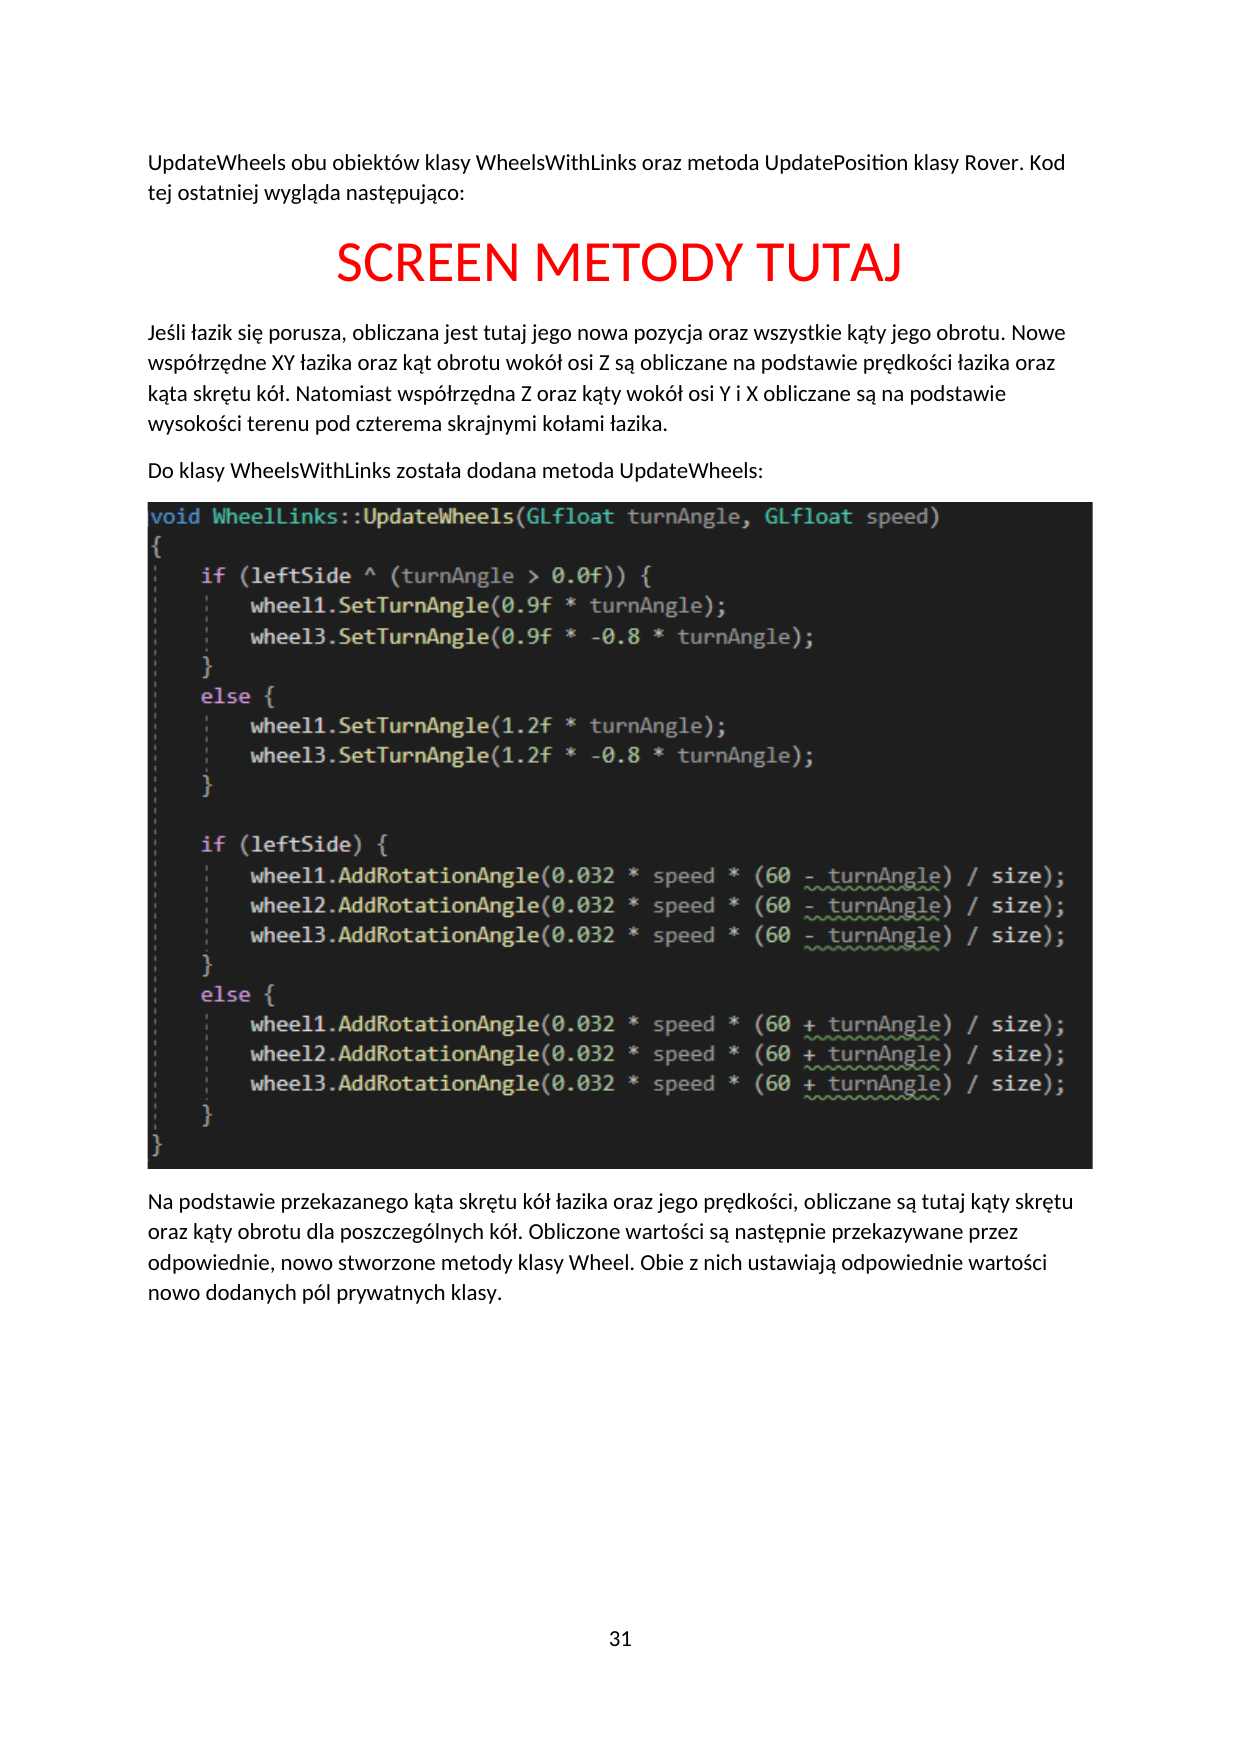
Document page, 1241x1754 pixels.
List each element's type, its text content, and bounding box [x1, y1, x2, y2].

text SCREEN METODY TUTAJ [148, 225, 1093, 296]
text Na podstawie przekazanego kąta skrętu kół łazika oraz jego prędkości, obliczane są tutaj kąty skrętu oraz kąty obrotu dla poszczególnych kół. Obliczone wartości są następnie przekazywane przez odpowiednie, nowo stworzone metody klasy Wheel. Obie z nich ustawiają odpowiednie wartości nowo dodanych pól prywatnych klasy. [148, 1187, 1093, 1306]
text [148, 148, 1093, 206]
text Jeśli łazik się porusza, obliczana jest tutaj jego nowa pozycja oraz wszystkie kąty jego obrotu. Nowe współrzędne XY łazika oraz kąt obrotu wokół osi Z są obliczane na podstawie prędkości łazika oraz kąta skrętu kół. Natomiast współrzędna Z oraz kąty wokół osi Y i X obliczane są na podstawie wysokości terenu pod czterema skrajnymi kołami łazika. [148, 318, 1093, 437]
text Do klasy WheelsWithLinks została dodana metoda UpdateWheels: [148, 456, 1093, 484]
picture [147, 502, 1093, 1169]
